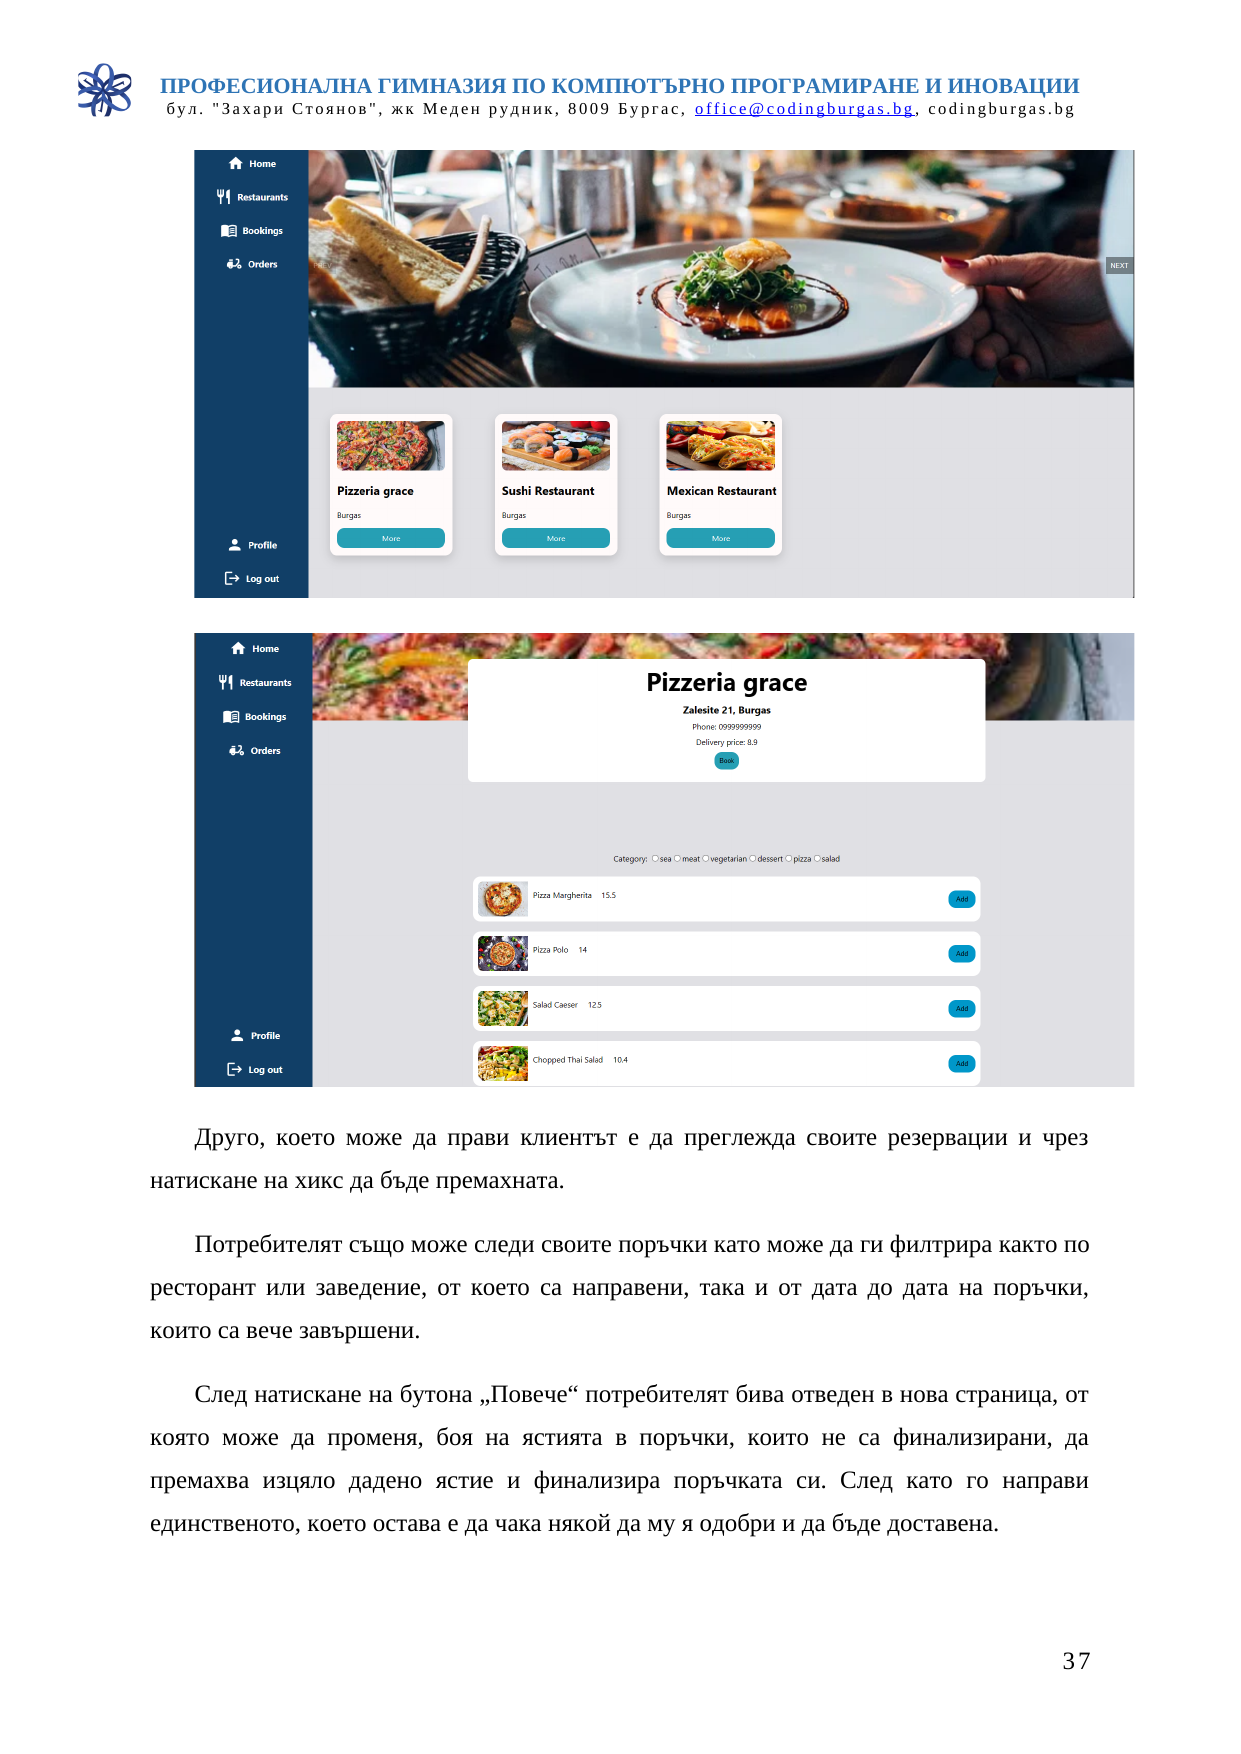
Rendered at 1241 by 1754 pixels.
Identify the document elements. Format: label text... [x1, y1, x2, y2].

text Друго, което може да прави клиентът е да преглежда своите резервации и чрез натискане на хикс да бъде премахната. [150, 1122, 1090, 1194]
picture [78, 63, 132, 117]
picture [194, 633, 1135, 1087]
text Потребителят също може следи своите поръчки като може да ги филтрира както по ресторант или заведение, от което са направени, така и от дата до дата на поръчки, които са вече завършени. [150, 1229, 1090, 1344]
text След натискане на бутона „Повече“ потребителят бива отведен в нова страница, от която може да променя, боя на ястията в поръчки, които не са финализирани, да премахва изцяло дадено ястие и финализира поръчката си. След като го направи единственото, което остава е да чака някой да му я одобри и да бъде доставена. [150, 1379, 1090, 1537]
picture [194, 150, 1135, 598]
